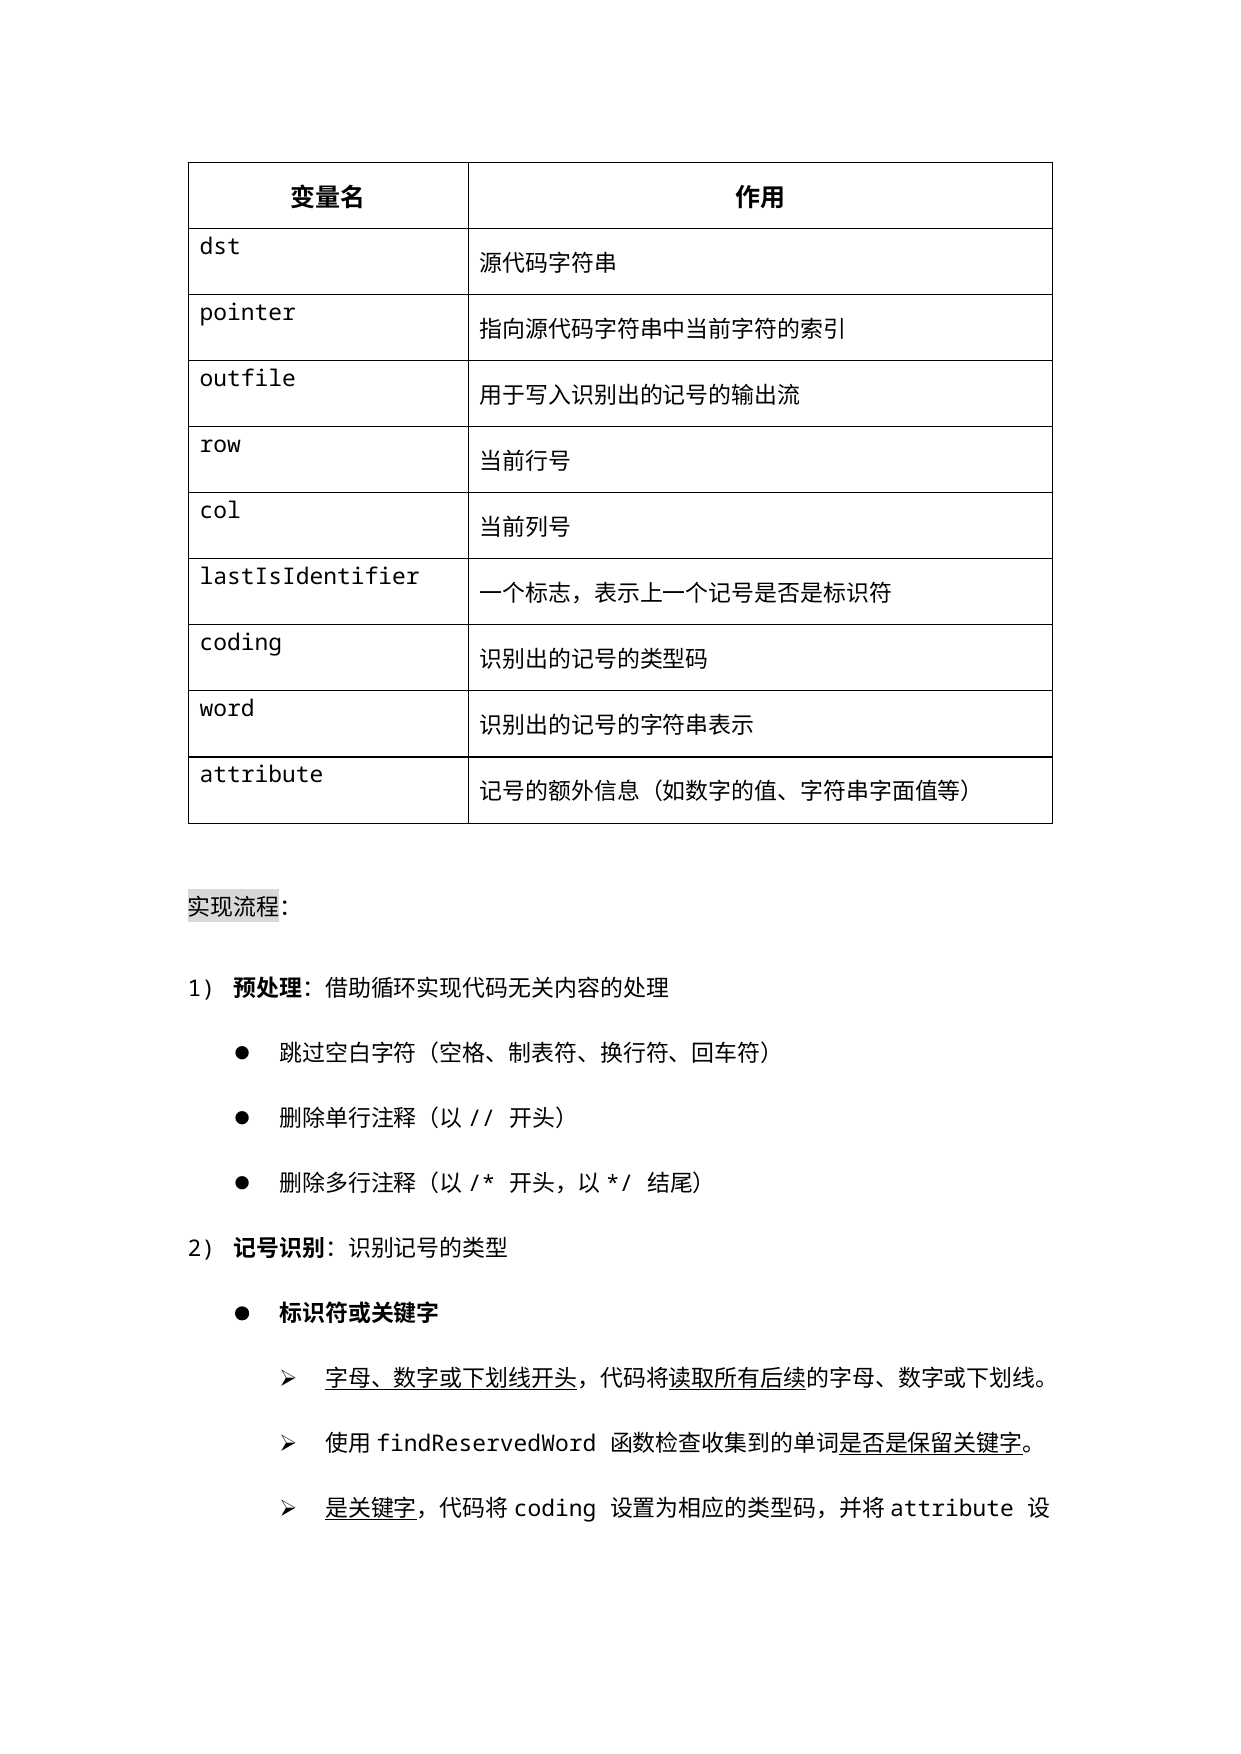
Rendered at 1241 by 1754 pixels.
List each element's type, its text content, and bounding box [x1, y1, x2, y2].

list 标识符或关键字 [233, 1279, 1053, 1344]
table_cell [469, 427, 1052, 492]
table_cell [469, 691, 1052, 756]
list 使用 findReservedWord 函数检查收集到的单词是否是保留关键字。 [279, 1409, 1053, 1474]
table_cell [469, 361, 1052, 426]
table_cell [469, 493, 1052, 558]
list 跳过空白字符（空格、制表符、换行符、回车符） [233, 1019, 1053, 1084]
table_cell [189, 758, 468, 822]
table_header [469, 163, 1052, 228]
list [279, 1474, 1053, 1539]
list 字母、数字或下划线开头，代码将读取所有后续的字母、数字或下划线。 [279, 1344, 1053, 1409]
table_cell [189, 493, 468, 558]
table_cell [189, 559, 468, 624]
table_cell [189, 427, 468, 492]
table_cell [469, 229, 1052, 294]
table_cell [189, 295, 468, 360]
list 删除多行注释（以 /* 开头，以 */ 结尾） [233, 1149, 1053, 1214]
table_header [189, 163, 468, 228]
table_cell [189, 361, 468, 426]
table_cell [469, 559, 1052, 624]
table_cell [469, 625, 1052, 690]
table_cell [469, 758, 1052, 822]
list 删除单行注释（以 // 开头） [233, 1084, 1053, 1149]
text 实现流程： [187, 873, 1053, 938]
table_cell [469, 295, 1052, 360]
list 预处理：借助循环实现代码无关内容的处理 [187, 954, 1053, 1019]
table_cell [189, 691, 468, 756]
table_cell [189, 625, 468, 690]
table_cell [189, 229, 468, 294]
list 记号识别：识别记号的类型 [187, 1214, 1053, 1279]
